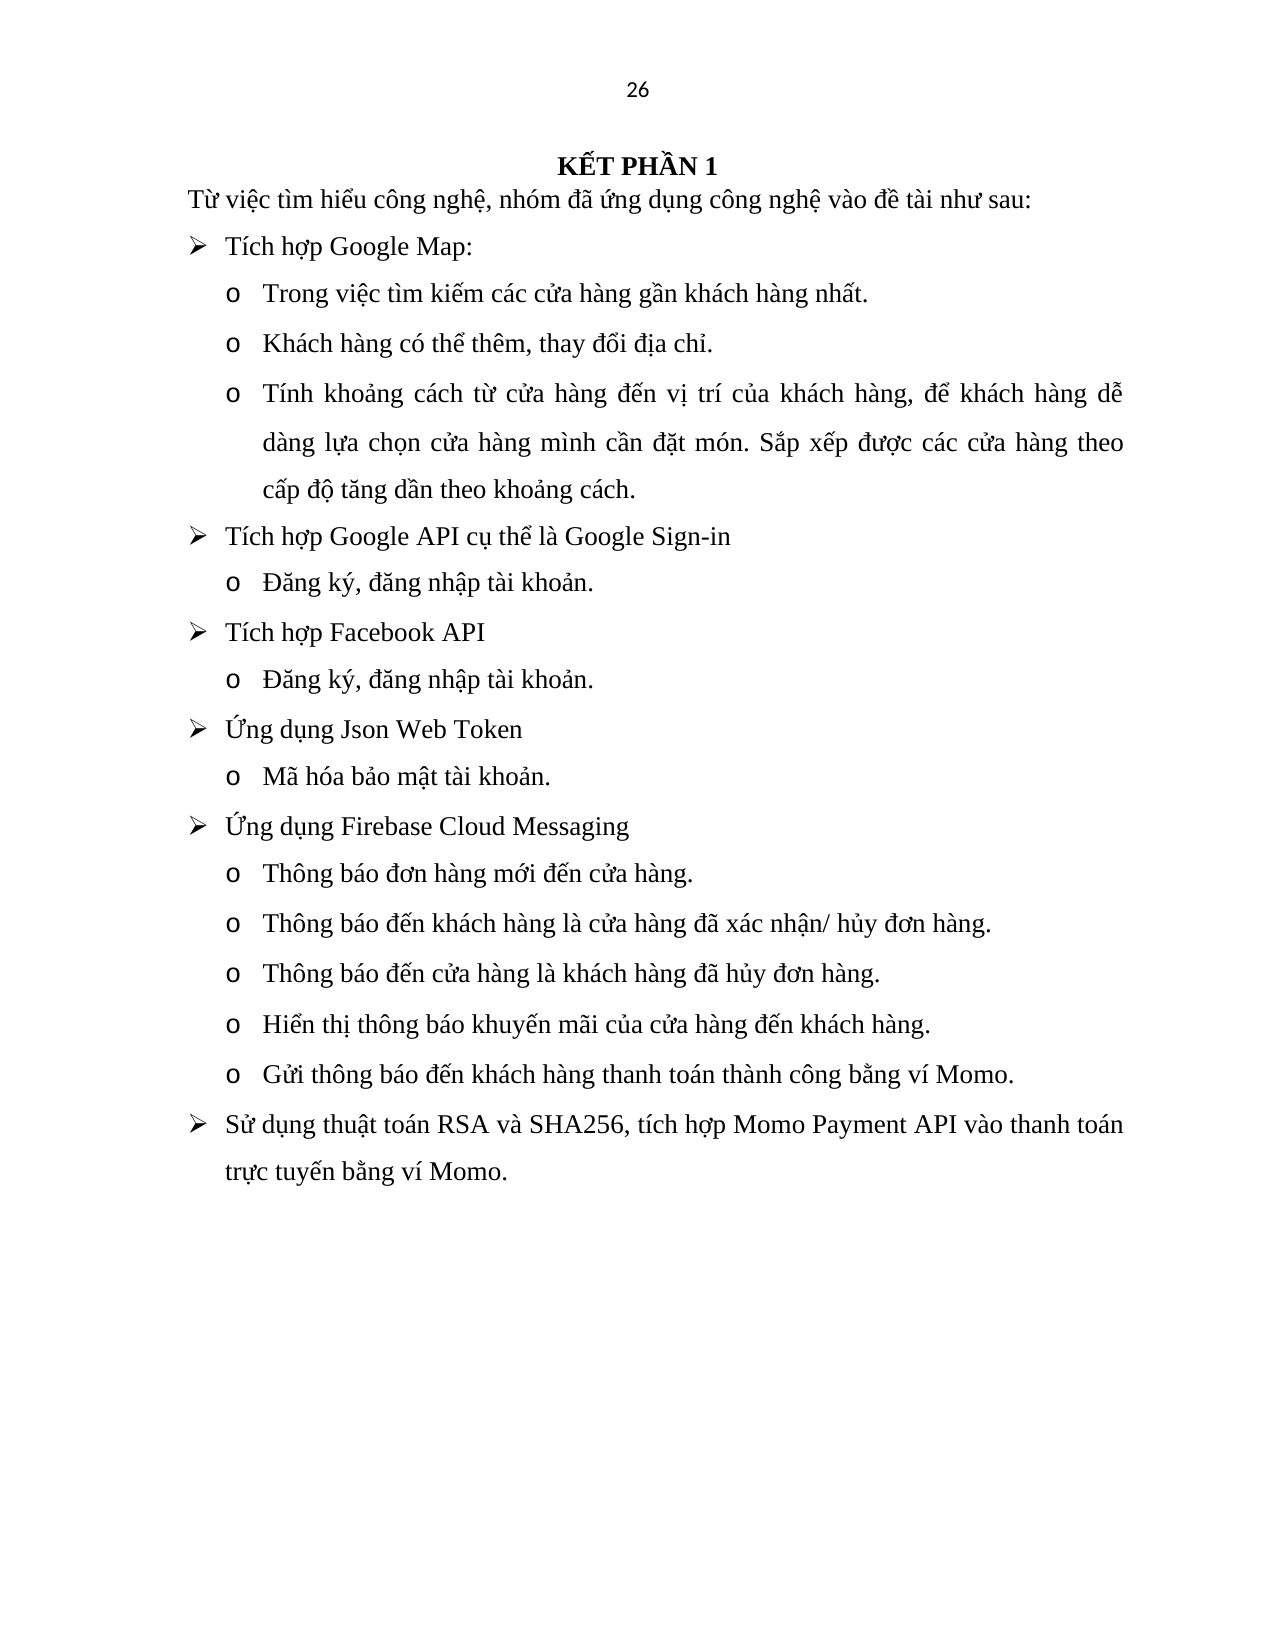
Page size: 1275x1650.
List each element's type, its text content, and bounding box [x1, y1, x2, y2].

list Tích hợp Facebook API [187, 617, 1125, 648]
list Trong việc tìm kiếm các cửa hàng gần khách hàng nhất. [225, 277, 1125, 311]
list Tích hợp Google Map: [187, 230, 1125, 261]
list Tích hợp Google API cụ thể là Google Sign-in [187, 519, 1125, 551]
list Mã hóa bảo mật tài khoản. [225, 760, 1125, 794]
subtitle KẾT PHẦN 1 [150, 150, 1125, 181]
text Từ việc tìm hiểu công nghệ, nhóm đã ứng dụng công nghệ vào đề tài như sau: [150, 183, 1125, 215]
list Ứng dụng Firebase Cloud Messaging [187, 811, 1125, 842]
list Tính khoảng cách từ cửa hàng đến vị trí của khách hàng, để khách hàng dễ dàng lựa chọn cửa hàng mình cần đặt món. Sắp xếp được các cửa hàng theo cấp độ tăng dần theo khoảng cách. [225, 377, 1125, 504]
list Thông báo đơn hàng mới đến cửa hàng. [225, 857, 1125, 891]
list Thông báo đến cửa hàng là khách hàng đã hủy đơn hàng. [225, 958, 1125, 991]
list Khách hàng có thể thêm, thay đổi địa chỉ. [225, 327, 1125, 361]
list Ứng dụng Json Web Token [187, 713, 1125, 745]
list Đăng ký, đăng nhập tài khoản. [225, 663, 1125, 697]
list Sử dụng thuật toán RSA và SHA256, tích hợp Momo Payment API vào thanh toán trực tuyến bằng ví Momo. [187, 1108, 1125, 1186]
list Gửi thông báo đến khách hàng thanh toán thành công bằng ví Momo. [225, 1058, 1125, 1091]
list Thông báo đến khách hàng là cửa hàng đã xác nhận/ hủy đơn hàng. [225, 907, 1125, 941]
list Đăng ký, đăng nhập tài khoản. [225, 566, 1125, 600]
list Hiển thị thông báo khuyến mãi của cửa hàng đến khách hàng. [225, 1008, 1125, 1041]
